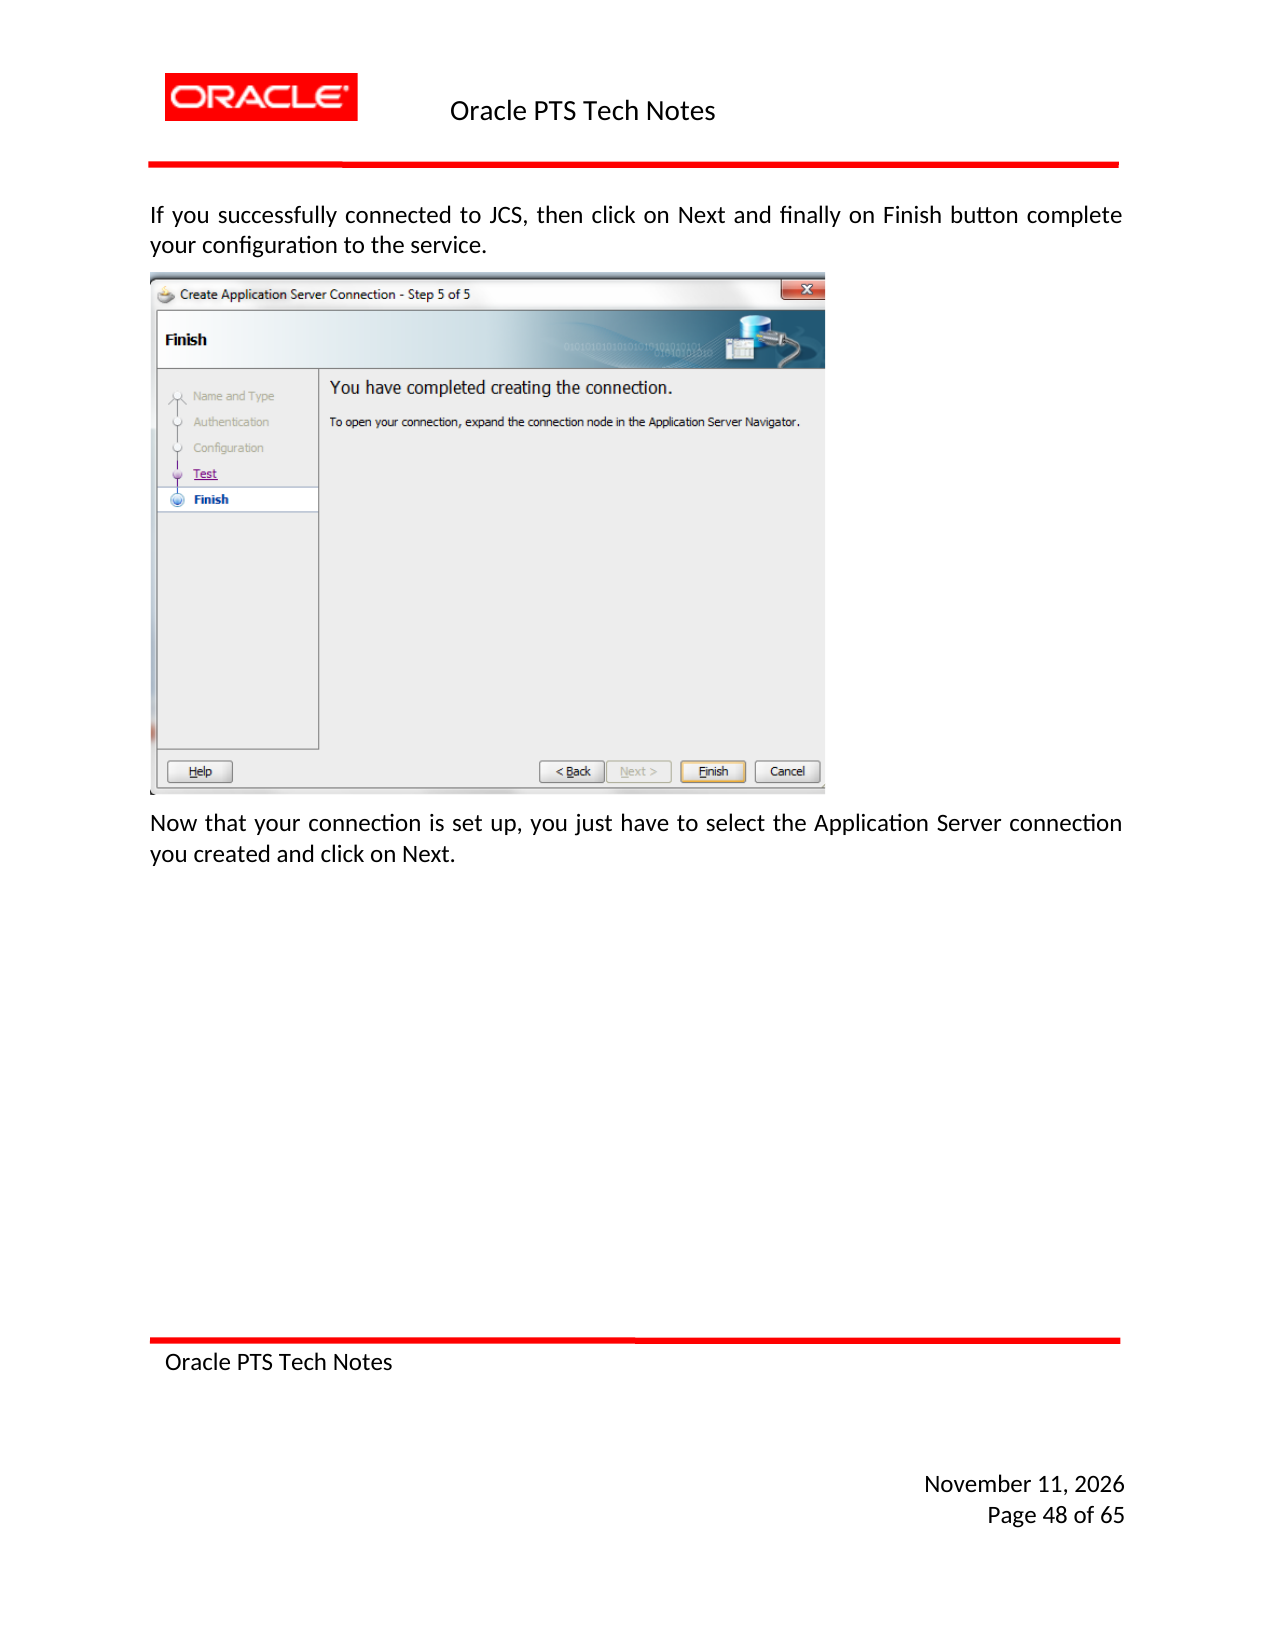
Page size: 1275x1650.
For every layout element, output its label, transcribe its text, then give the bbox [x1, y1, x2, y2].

picture [150, 272, 826, 795]
text If you successfully connected to JCS, then click on Next and finally on Finish button complete your configuration to the service. [150, 199, 1125, 260]
text Now that your connection is set up, you just have to select the Application Server connection you created and click on Next. [150, 807, 1125, 868]
picture [165, 73, 358, 121]
